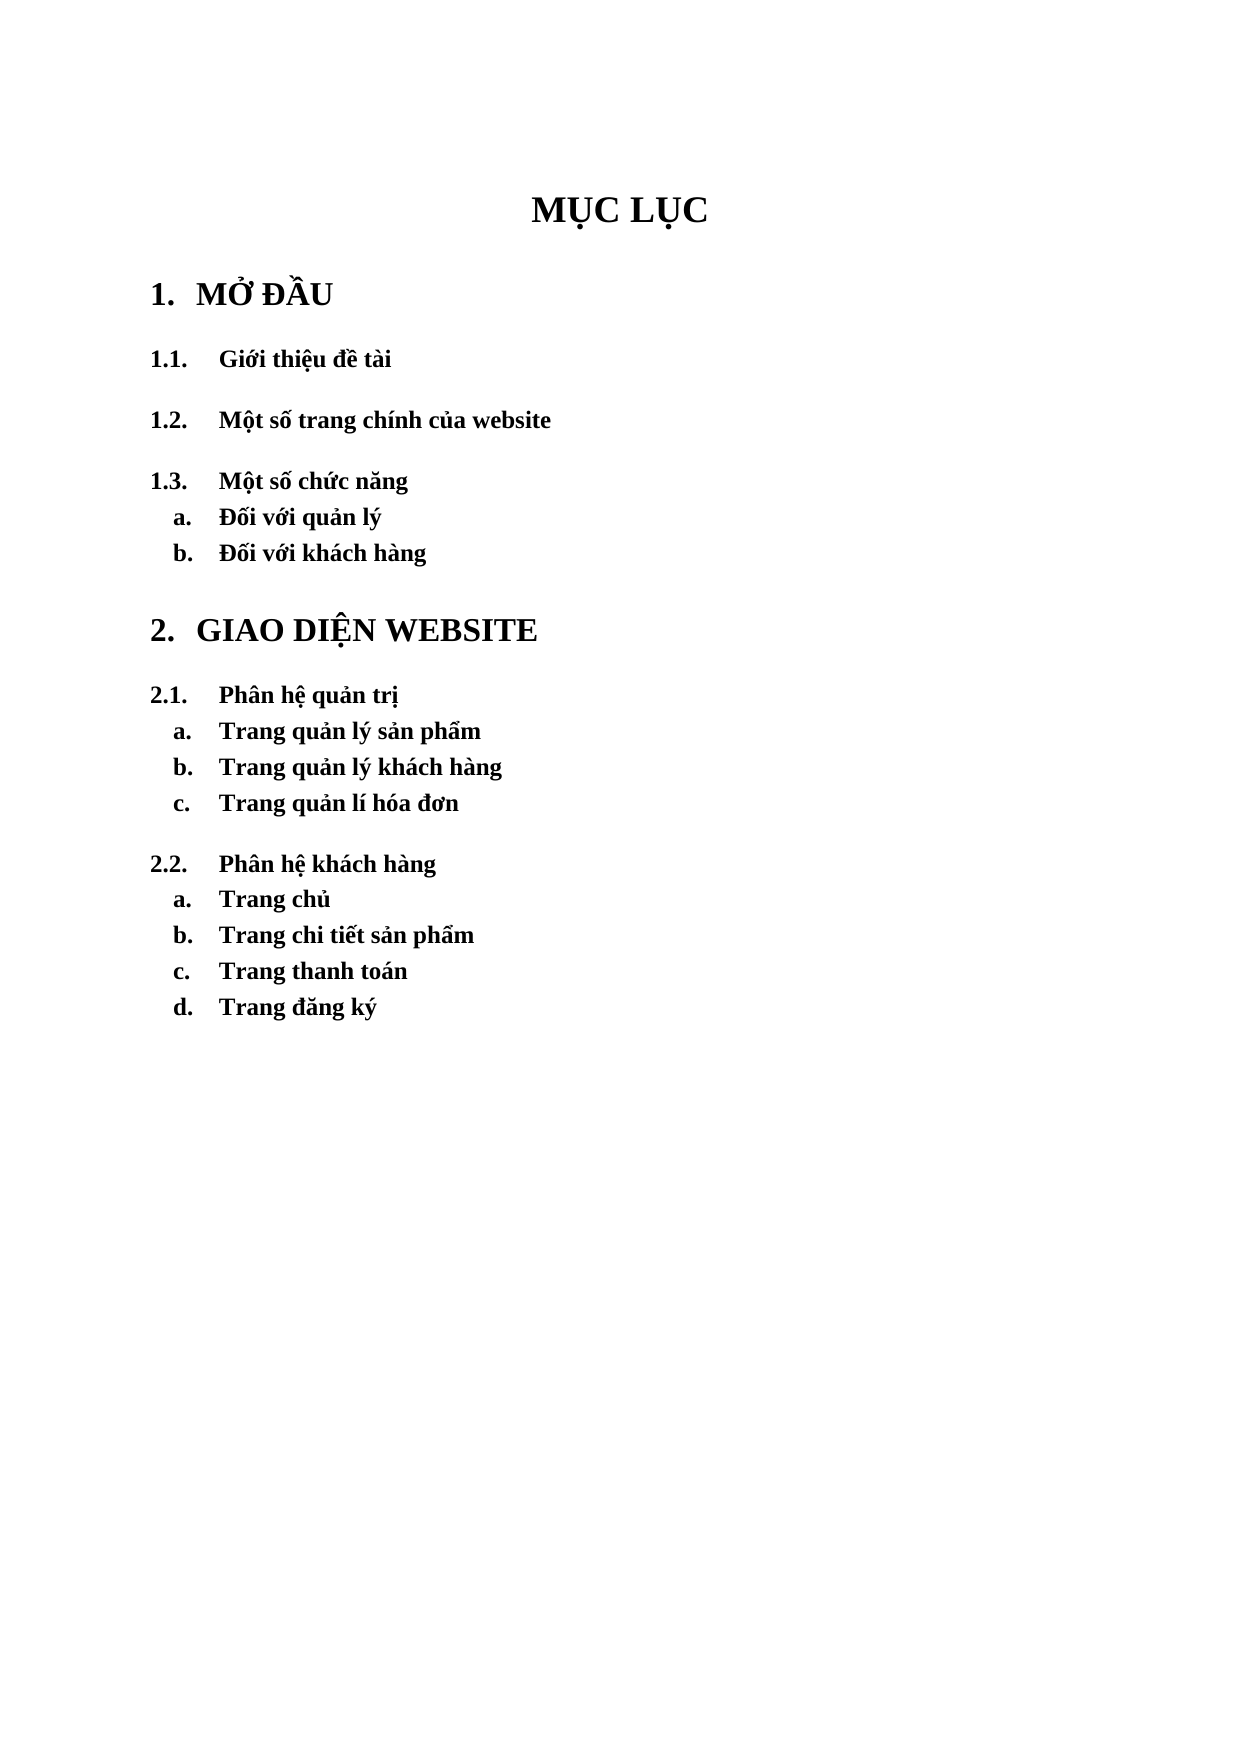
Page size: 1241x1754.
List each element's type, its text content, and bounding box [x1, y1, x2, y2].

text c. Trang thanh toán 9 [173, 955, 1090, 986]
text MỤC LỤC [150, 187, 1090, 231]
text 2.2. Phân hệ khách hàng 7 [150, 848, 1090, 878]
text c. Trang quản lí hóa đơn 5 [173, 787, 1090, 817]
text b. Trang quản lý khách hàng 5 [173, 751, 1090, 782]
text a. Trang chủ 7 [173, 883, 1090, 914]
text b. Đối với khách hàng 4 [173, 537, 1090, 567]
text d. Trang đăng ký 10 [173, 991, 1090, 1022]
text 1.2. Một số trang chính của website 4 [150, 404, 1090, 435]
text a. Đối với quản lý 4 [173, 501, 1090, 532]
text b. Trang chi tiết sản phẩm 8 [173, 919, 1090, 950]
text 1.3. Một số chức năng 4 [150, 465, 1090, 496]
text 2.1. Phân hệ quản trị 4 [150, 679, 1090, 710]
text a. Trang quản lý sản phẩm 4 [173, 715, 1090, 746]
text 1.1. Giới thiệu đề tài 4 [150, 344, 1090, 374]
text 1. MỞ ĐẦU 4 [150, 274, 1090, 313]
text 2. GIAO DIỆN WEBSITE 4 [150, 610, 1090, 649]
